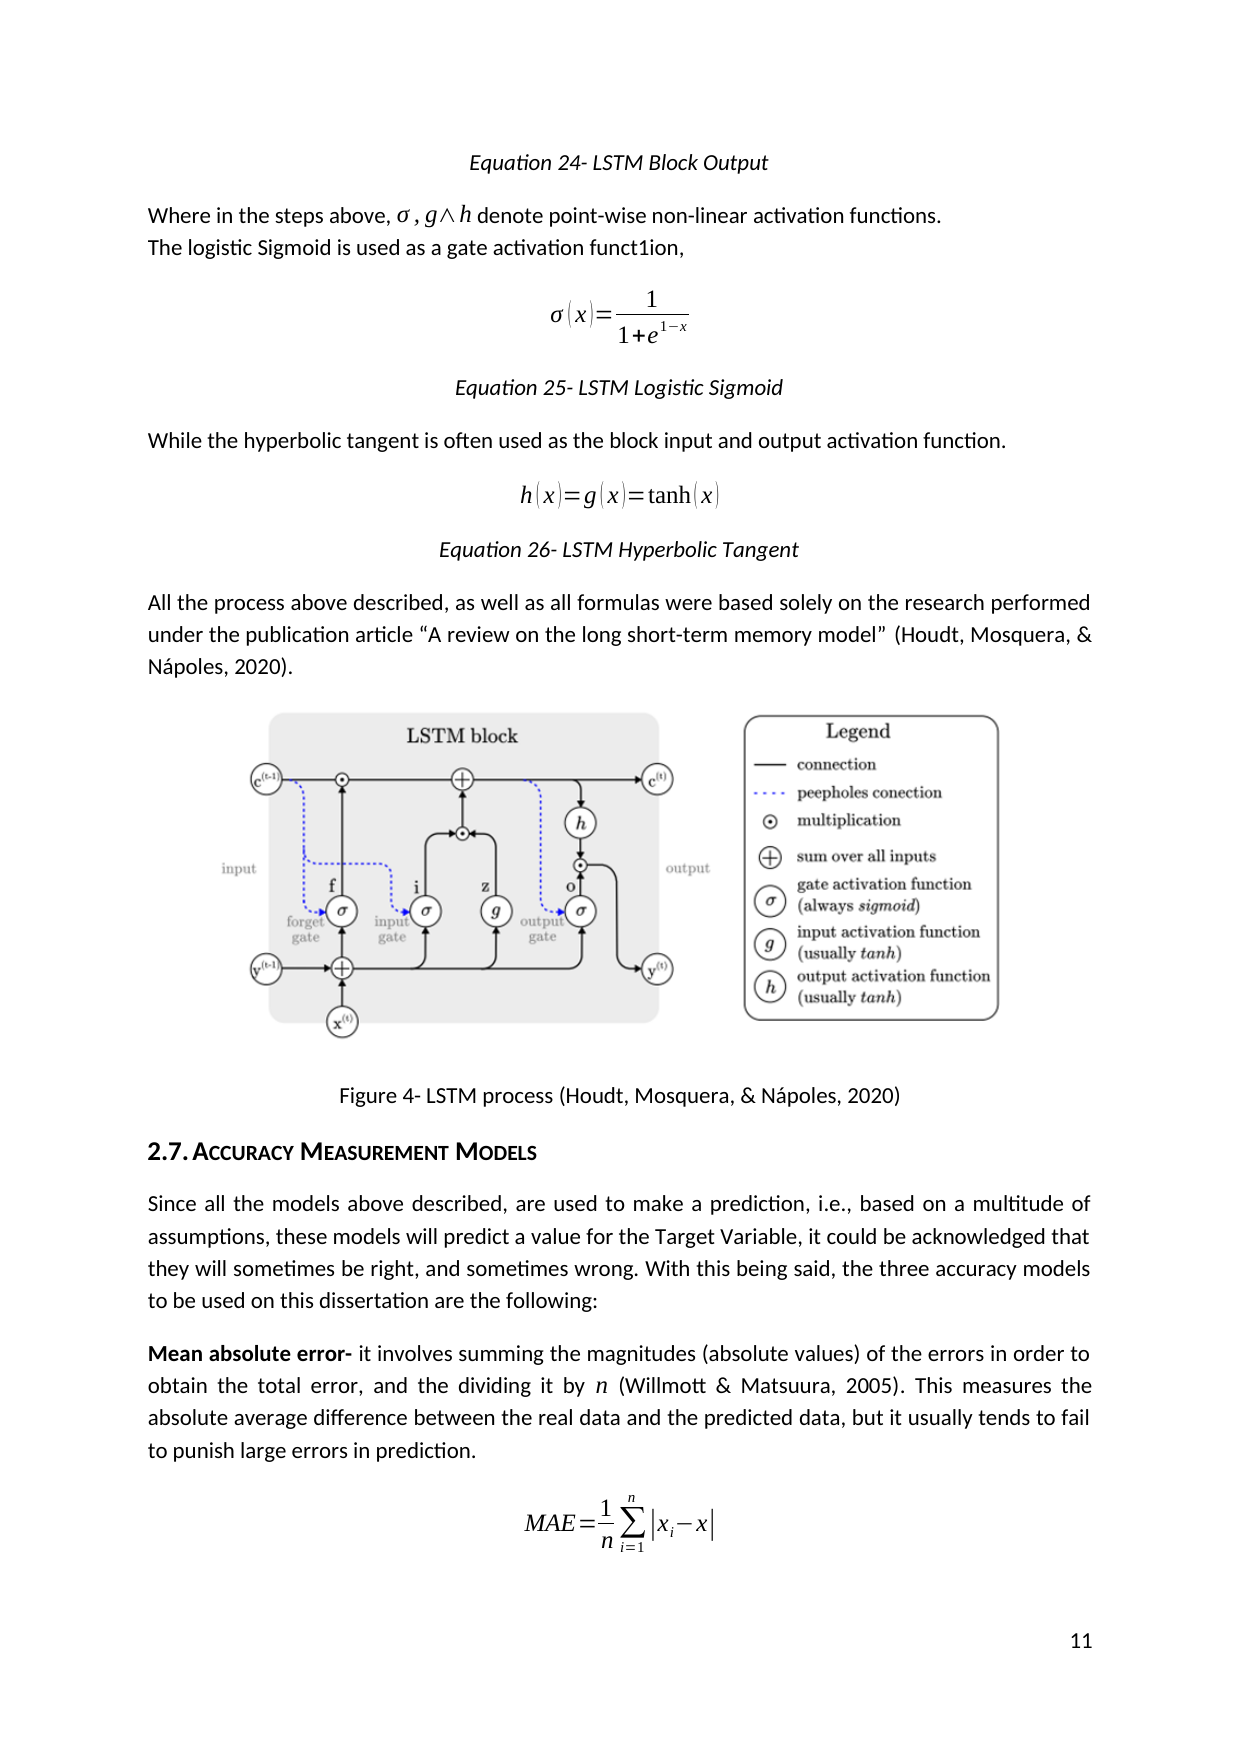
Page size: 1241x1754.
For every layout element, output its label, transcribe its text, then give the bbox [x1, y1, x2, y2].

text Equation 25- LSTM Logistic Sigmoid [148, 373, 1092, 401]
text Where in the steps above, denote point-wise non-linear activation functions. The logistic Sigmoid is used as a gate activation funct1ion, [148, 201, 1092, 261]
subtitle Accuracy Measurement Models [147, 1134, 1092, 1167]
text Equation 24- LSTM Block Output [148, 148, 1092, 176]
text Figure 4- LSTM process [148, 1081, 1092, 1109]
text Since all the models above described, are used to make a prediction, i.e., based on a multitude of assumptions, these models will predict a value for the Target Variable, it could be acknowledged that they will sometimes be right, and sometimes wrong. With this being said, the three accuracy models to be used on this dissertation are the following: [148, 1189, 1092, 1314]
text Equation 26- LSTM Hyperbolic Tangent [148, 535, 1092, 563]
text All the process above described, as well as all formulas were based solely on the research performed under the publication article “A review on the long short-term memory model”. [148, 588, 1092, 681]
text While the hyperbolic tangent is often used as the block input and output activation function. [148, 426, 1092, 454]
text Mean absolute error- it involves summing the magnitudes (absolute values) of the errors in order to obtain the total error, and the dividing it by . This measures the absolute average difference between the real data and the predicted data, but it usually tends to fail to punish large errors in prediction. [148, 1339, 1092, 1464]
picture [203, 705, 1038, 1057]
